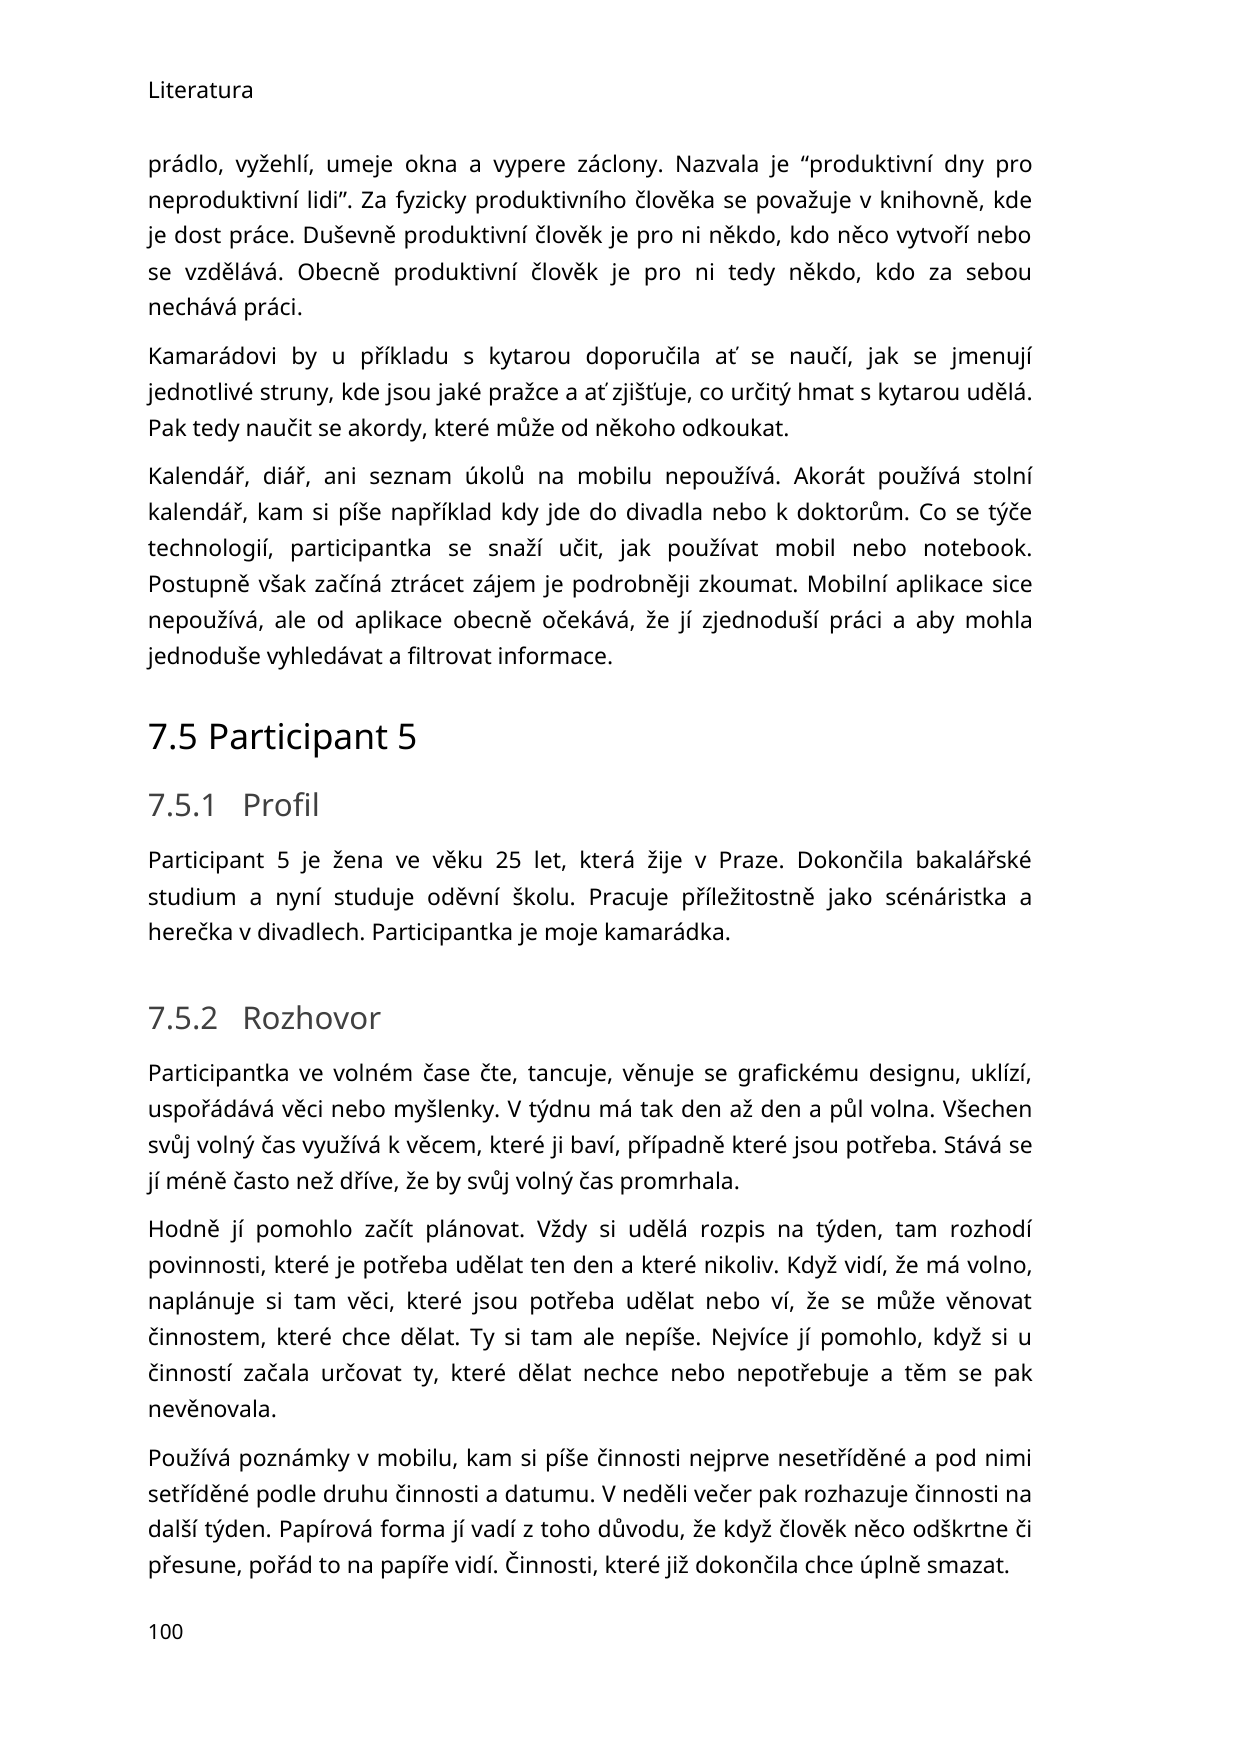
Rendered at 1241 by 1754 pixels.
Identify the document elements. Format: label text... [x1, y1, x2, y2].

subtitle Participant 5 [148, 711, 1033, 759]
text Hodně jí pomohlo začít plánovat. Vždy si udělá rozpis na týden, tam rozhodí povinnosti, které je potřeba udělat ten den a které nikoliv. Když vidí, že má volno, naplánuje si tam věci, které jsou potřeba udělat nebo ví, že se může věnovat činnostem, které chce dělat. Ty si tam ale nepíše. Nejvíce jí pomohlo, když si u činností začala určovat ty, které dělat nechce nebo nepotřebuje a těm se pak nevěnovala. [148, 1213, 1033, 1424]
subtitle Rozhovor [148, 996, 1033, 1038]
text Kamarádovi by u příkladu s kytarou doporučila ať se naučí, jak se jmenují jednotlivé struny, kde jsou jaké pražce a ať zjišťuje, co určitý hmat s kytarou udělá. Pak tedy naučit se akordy, které může od někoho odkoukat. [148, 340, 1033, 443]
subtitle Profil [148, 783, 1033, 826]
text Používá poznámky v mobilu, kam si píše činnosti nejprve nesetříděné a pod nimi setříděné podle druhu činnosti a datumu. V neděli večer pak rozhazuje činnosti na další týden. Papírová forma jí vadí z toho důvodu, že když člověk něco odškrtne či přesune, pořád to na papíře vidí. Činnosti, které již dokončila chce úplně smazat. [148, 1442, 1033, 1581]
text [148, 148, 1033, 323]
text Participant 5 je žena ve věku 25 let, která žije v Praze. Dokončila bakalářské studium a nyní studuje oděvní školu. Pracuje příležitostně jako scénáristka a herečka v divadlech. Participantka je moje kamarádka. [148, 844, 1033, 948]
text Participantka ve volném čase čte, tancuje, věnuje se grafickému designu, uklízí, uspořádává věci nebo myšlenky. V týdnu má tak den až den a půl volna. Všechen svůj volný čas využívá k věcem, které ji baví, případně které jsou potřeba. Stává se jí méně často než dříve, že by svůj volný čas promrhala. [148, 1057, 1033, 1196]
text Kalendář, diář, ani seznam úkolů na mobilu nepoužívá. Akorát používá stolní kalendář, kam si píše například kdy jde do divadla nebo k doktorům. Co se týče technologií, participantka se snaží učit, jak používat mobil nebo notebook. Postupně však začíná ztrácet zájem je podrobněji zkoumat. Mobilní aplikace sice nepoužívá, ale od aplikace obecně očekává, že jí zjednoduší práci a aby mohla jednoduše vyhledávat a filtrovat informace. [148, 460, 1033, 671]
